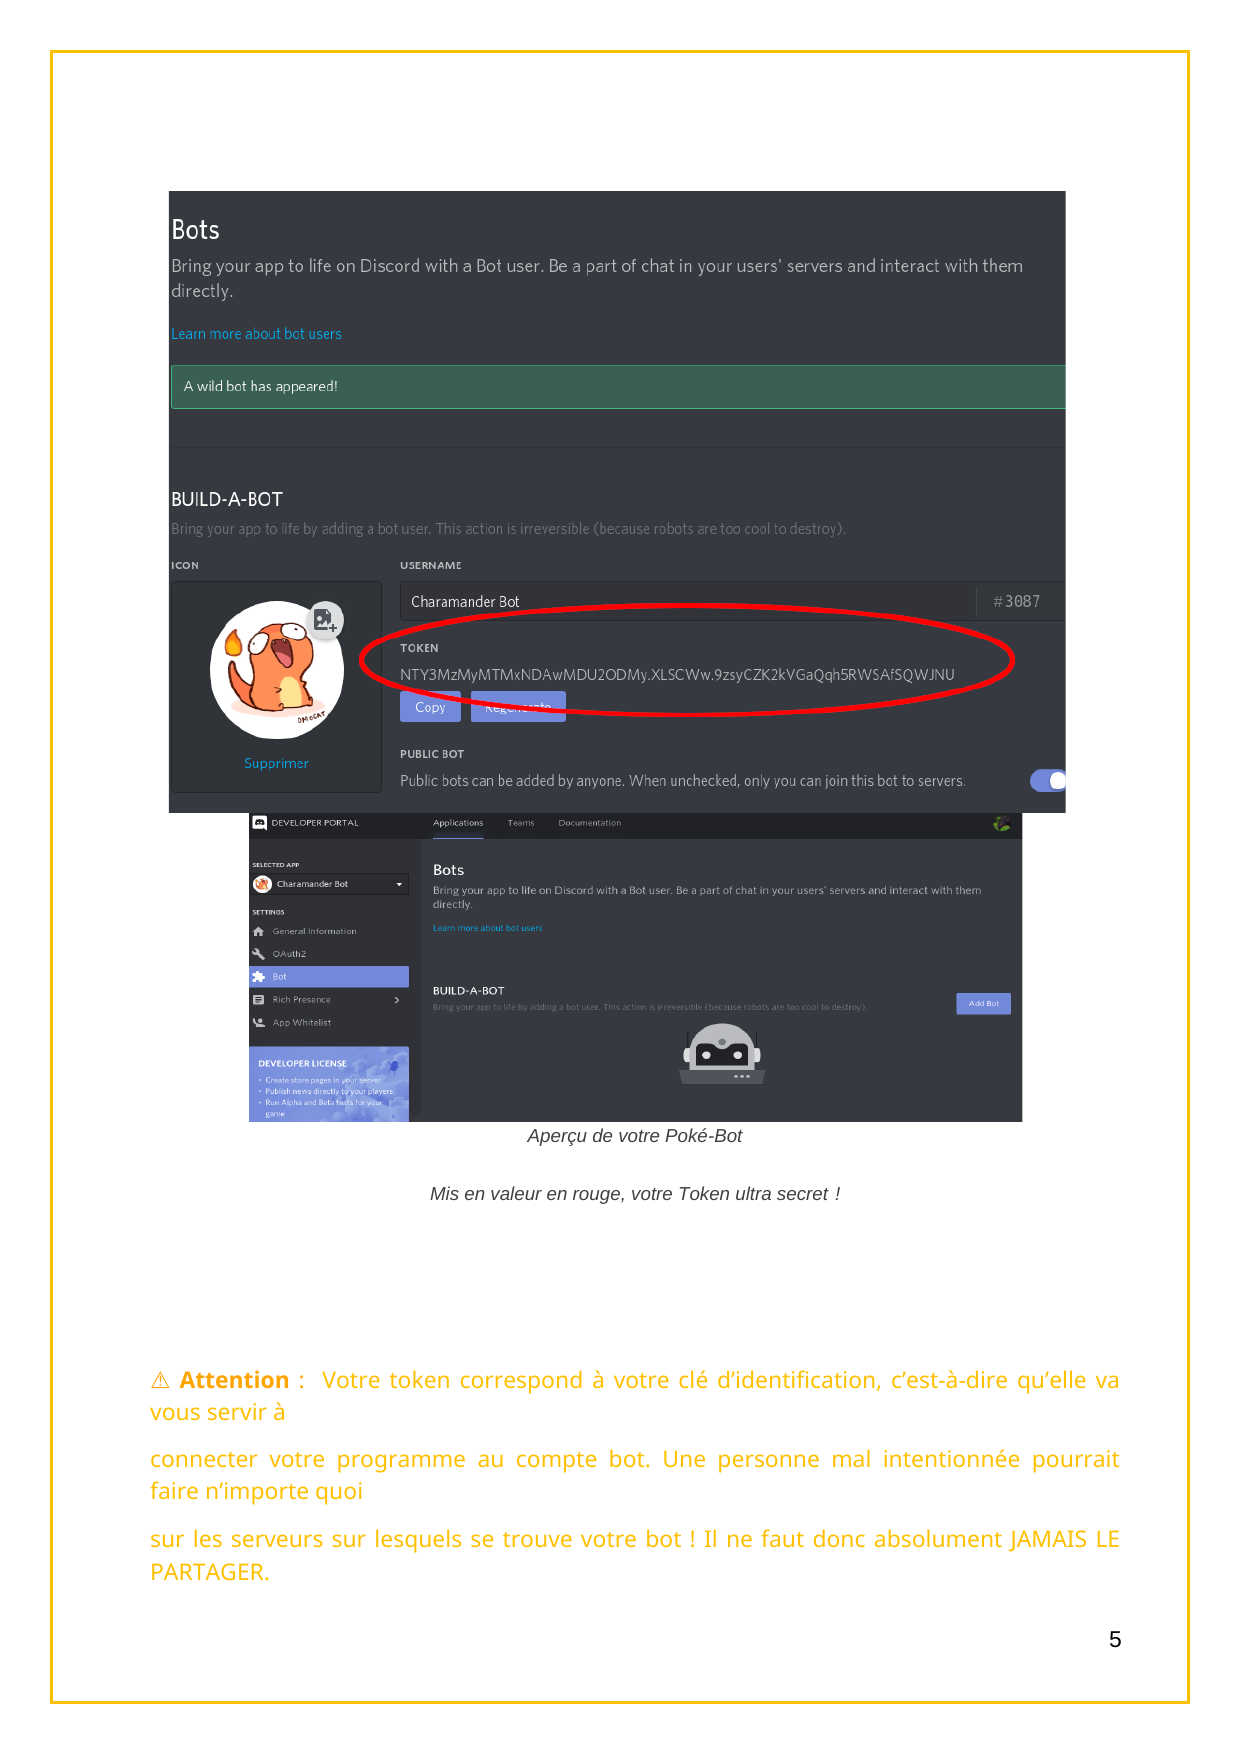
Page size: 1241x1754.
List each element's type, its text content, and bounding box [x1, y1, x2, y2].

picture [168, 191, 1066, 1122]
text sur les serveurs sur lesquels se trouve votre bot ! Il ne faut donc absolument JAMAIS LE PARTAGER. [150, 1523, 1122, 1588]
text connecter votre programme au compte bot. Une personne mal intentionnée pourrait faire n’importe quoi [150, 1443, 1122, 1506]
text ⚠ Attention : Votre token correspond à votre clé d’identification, c’est-à-dire qu’elle va vous servir à [150, 1364, 1122, 1427]
